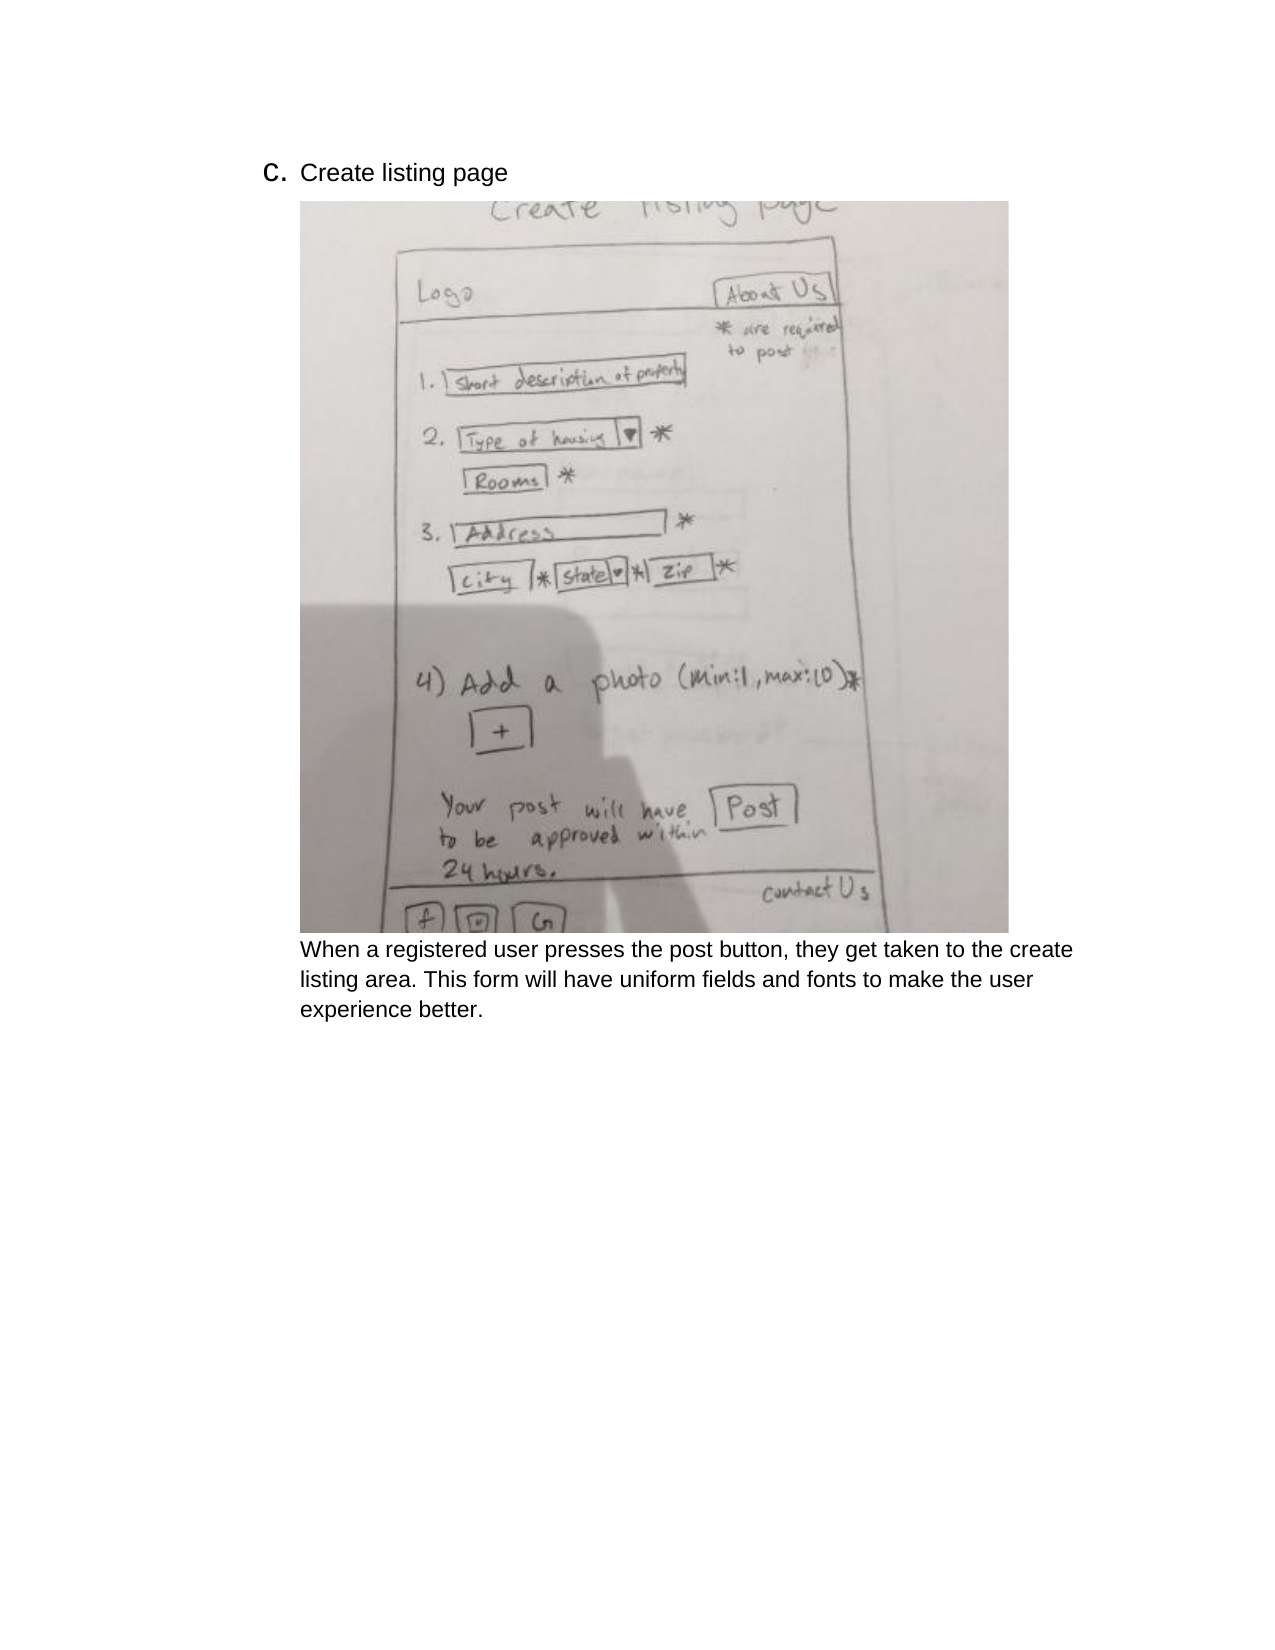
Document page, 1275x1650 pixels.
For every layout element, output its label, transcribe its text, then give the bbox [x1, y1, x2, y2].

picture [300, 201, 1009, 933]
text When a registered user presses the post button, they get taken to the create listing area. This form will have uniform fields and fonts to make the user experience better. [300, 936, 1125, 1023]
subtitle Create listing page [262, 150, 1125, 188]
